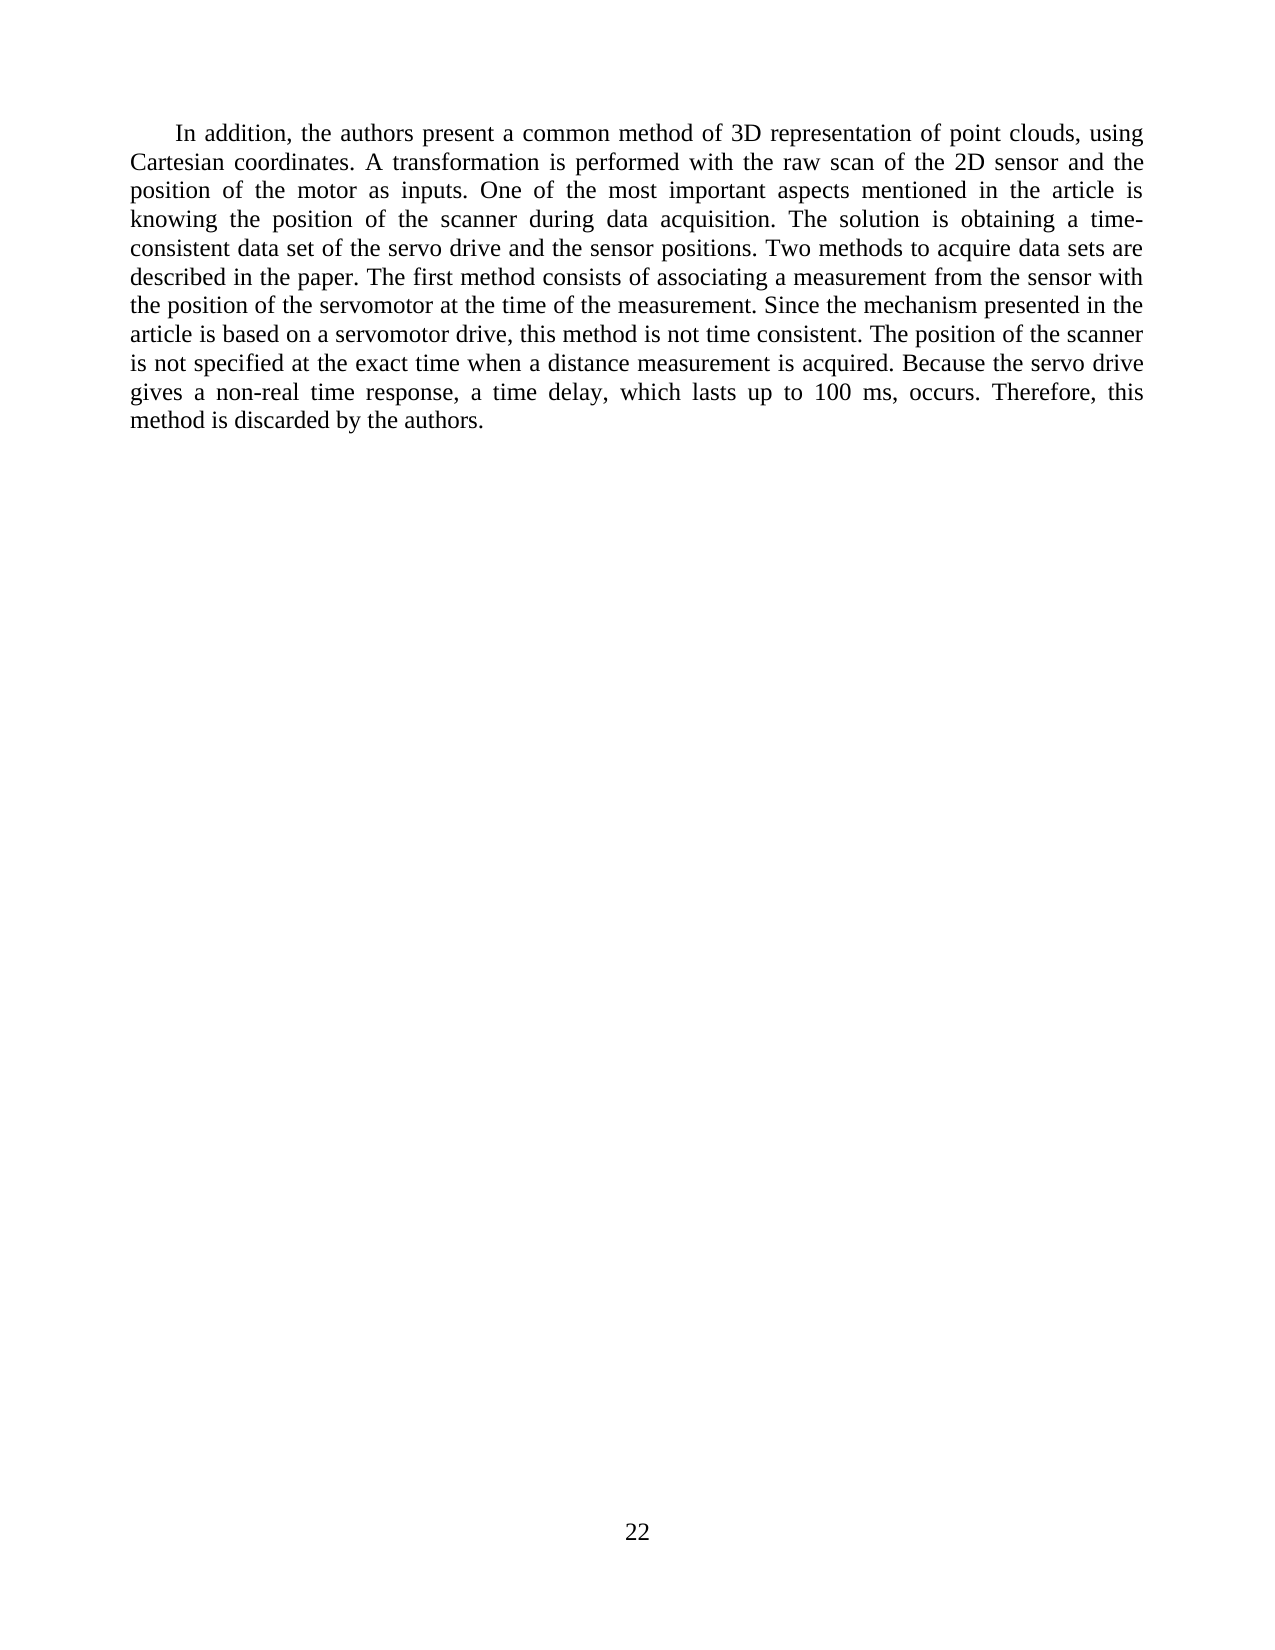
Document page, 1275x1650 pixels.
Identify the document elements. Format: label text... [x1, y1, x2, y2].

text In addition, the authors present a common method of 3D representation of point clouds, using Cartesian coordinates. A transformation is performed with the raw scan of the 2D sensor and the position of the motor as inputs. One of the most important aspects mentioned in the article is knowing the position of the scanner during data acquisition. The solution is obtaining a time-consistent data set of the servo drive and the sensor positions. Two methods to acquire data sets are described in the paper. The first method consists of associating a measurement from the sensor with the position of the servomotor at the time of the measurement. Since the mechanism presented in the article is based on a servomotor drive, this method is not time consistent. The position of the scanner is not specified at the exact time when a distance measurement is acquired. Because the servo drive gives a non-real time response, a time delay, which lasts up to 100 ms, occurs. Therefore, this method is discarded by the authors. [130, 118, 1145, 434]
